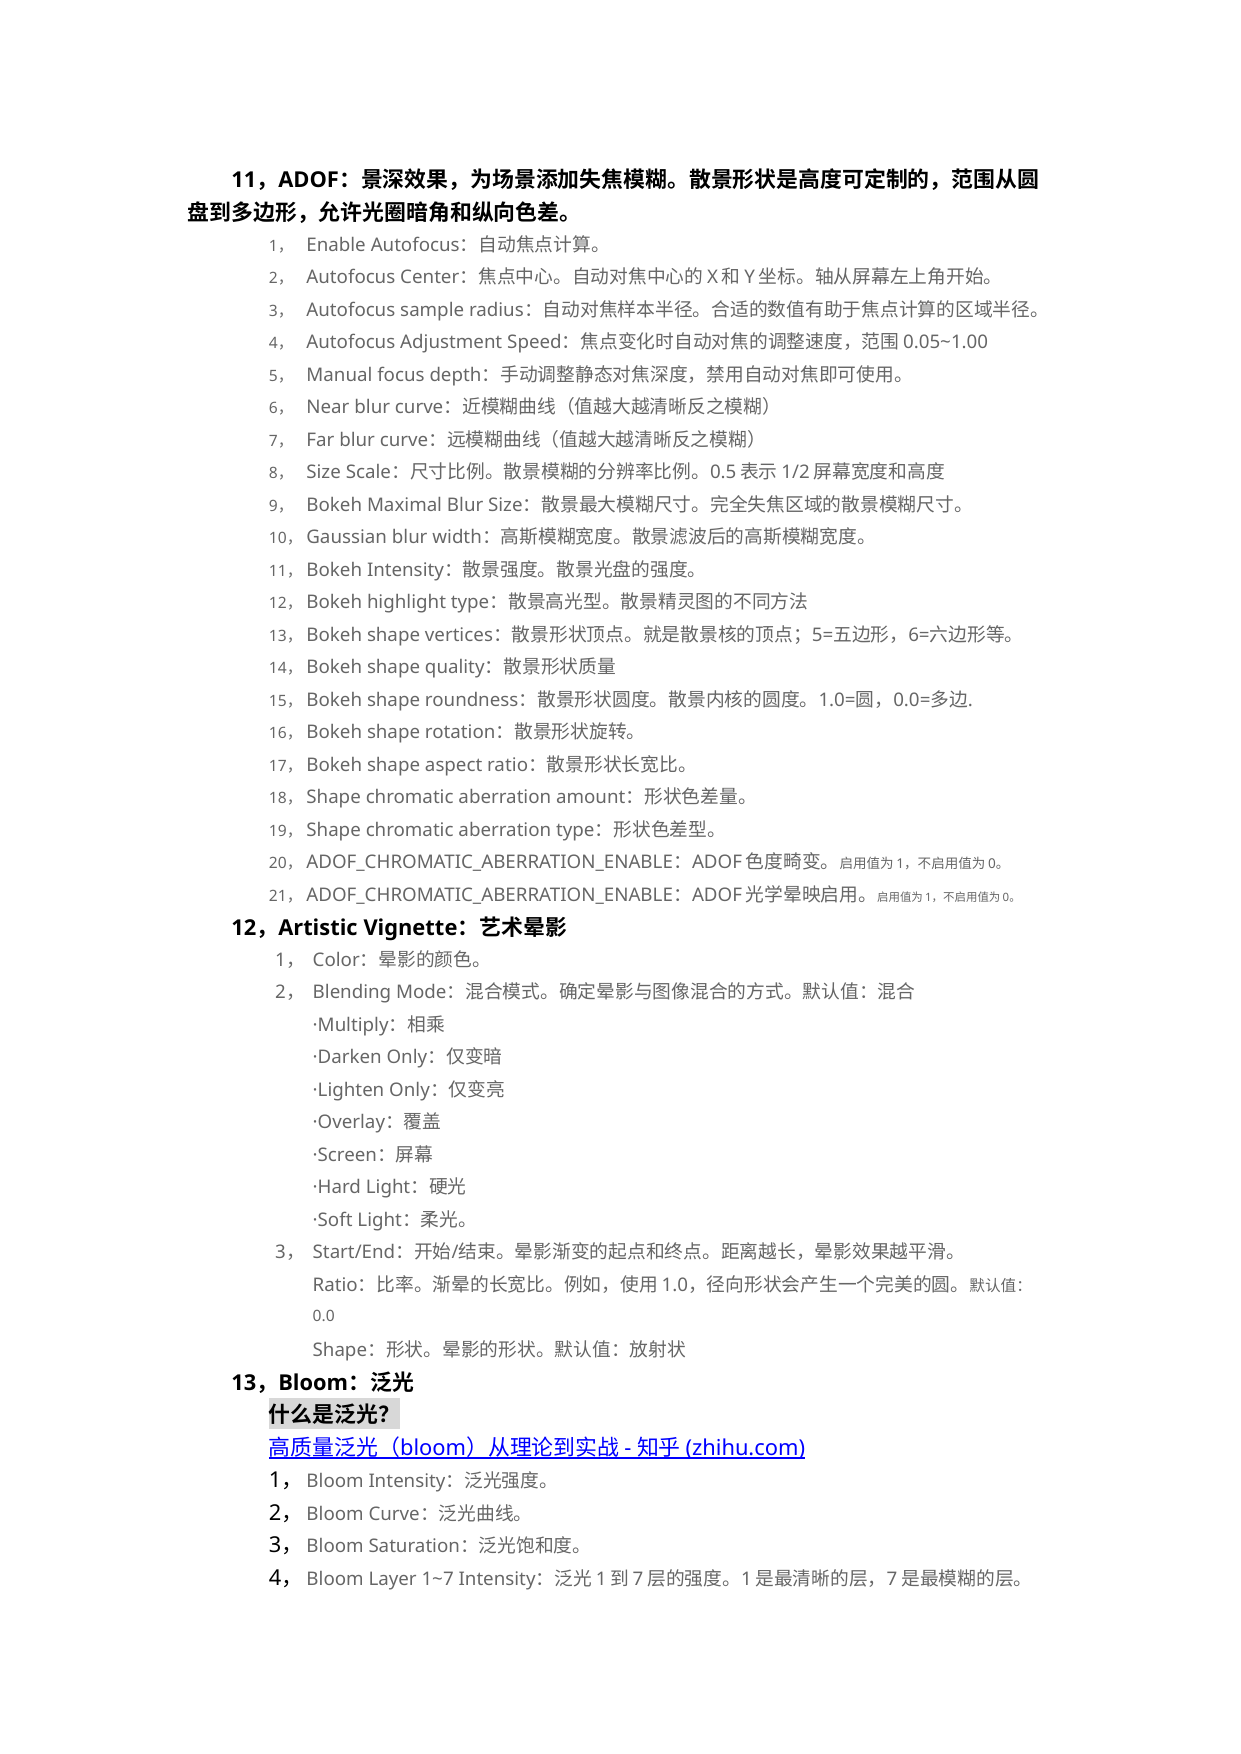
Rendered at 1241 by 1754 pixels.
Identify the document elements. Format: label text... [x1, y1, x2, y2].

text 11，ADOF：景深效果，为场景添加失焦模糊。散景形状是高度可定制的，范围从圆盘到多边形，允许光圈暗角和纵向色差。 [187, 162, 1053, 227]
list Bokeh shape quality：散景形状质量 [269, 649, 1053, 682]
list Bloom Intensity：泛光强度。 [269, 1462, 1053, 1494]
list ·Lighten Only：仅变亮 [312, 1072, 1053, 1104]
list ·Soft Light：柔光。 [312, 1202, 1053, 1234]
list Gaussian blur width：高斯模糊宽度。散景滤波后的高斯模糊宽度。 [269, 519, 1053, 552]
list ·Overlay：覆盖 [312, 1104, 1053, 1137]
text 13，Bloom：泛光 [187, 1364, 1053, 1397]
list ·Multiply：相乘 [312, 1007, 1053, 1039]
list Size Scale：尺寸比例。散景模糊的分辨率比例。0.5表示1/2屏幕宽度和高度 [269, 454, 1053, 487]
list Bokeh shape aspect ratio：散景形状长宽比。 [269, 747, 1053, 779]
list Autofocus sample radius：自动对焦样本半径。合适的数值有助于焦点计算的区域半径。 [269, 292, 1053, 324]
list ADOF_CHROMATIC_ABERRATION_ENABLE：ADOF色度畸变。启用值为1，不启用值为0。 [269, 844, 1053, 877]
list 什么是泛光？ [269, 1397, 1053, 1429]
list ·Darken Only：仅变暗 [312, 1039, 1053, 1072]
list Autofocus Adjustment Speed：焦点变化时自动对焦的调整速度，范围0.05~1.00 [269, 324, 1053, 357]
list Ratio：比率。渐晕的长宽比。例如，使用1.0，径向形状会产生一个完美的圆。默认值：0.0 [312, 1267, 1053, 1332]
list Start/End：开始/结束。晕影渐变的起点和终点。距离越长，晕影效果越平滑。 [275, 1234, 1053, 1267]
list Far blur curve：远模糊曲线（值越大越清晰反之模糊） [269, 422, 1053, 454]
list Manual focus depth：手动调整静态对焦深度，禁用自动对焦即可使用。 [269, 357, 1053, 389]
list Autofocus Center：焦点中心。自动对焦中心的X和Y坐标。轴从屏幕左上角开始。 [269, 259, 1053, 292]
list ·Hard Light：硬光 [312, 1169, 1053, 1202]
list Bloom Layer 1~7 Intensity：泛光1到7层的强度。1是最清晰的层，7是最模糊的层。 [269, 1559, 1053, 1592]
list ADOF_CHROMATIC_ABERRATION_ENABLE：ADOF光学晕映启用。启用值为1，不启用值为0。 [269, 877, 1053, 909]
list Bokeh Maximal Blur Size：散景最大模糊尺寸。完全失焦区域的散景模糊尺寸。 [269, 487, 1053, 519]
list Near blur curve：近模糊曲线（值越大越清晰反之模糊） [269, 389, 1053, 422]
list Color：晕影的颜色。 [275, 942, 1053, 974]
list Bokeh shape rotation：散景形状旋转。 [269, 714, 1053, 747]
list Shape：形状。晕影的形状。默认值：放射状 [312, 1332, 1053, 1364]
list Bokeh shape vertices：散景形状顶点。就是散景核的顶点；5=五边形，6=六边形等。 [269, 617, 1053, 649]
list Shape chromatic aberration amount：形状色差量。 [269, 779, 1053, 812]
text 12，Artistic Vignette：艺术晕影 [187, 909, 1053, 942]
list ·Screen：屏幕 [312, 1137, 1053, 1169]
list Bloom Curve：泛光曲线。 [269, 1494, 1053, 1527]
list Bloom Saturation：泛光饱和度。 [269, 1527, 1053, 1559]
list Enable Autofocus：自动焦点计算。 [269, 227, 1053, 259]
list 高质量泛光（bloom）从理论到实战 - 知乎 (zhihu.com) [269, 1429, 1053, 1462]
list Bokeh highlight type：散景高光型。散景精灵图的不同方法 [269, 584, 1053, 617]
list Shape chromatic aberration type：形状色差型。 [269, 812, 1053, 844]
list Bokeh shape roundness：散景形状圆度。散景内核的圆度。1.0=圆，0.0=多边. [269, 682, 1053, 714]
list Blending Mode：混合模式。确定晕影与图像混合的方式。默认值：混合 [275, 974, 1053, 1007]
list Bokeh Intensity：散景强度。散景光盘的强度。 [269, 552, 1053, 584]
